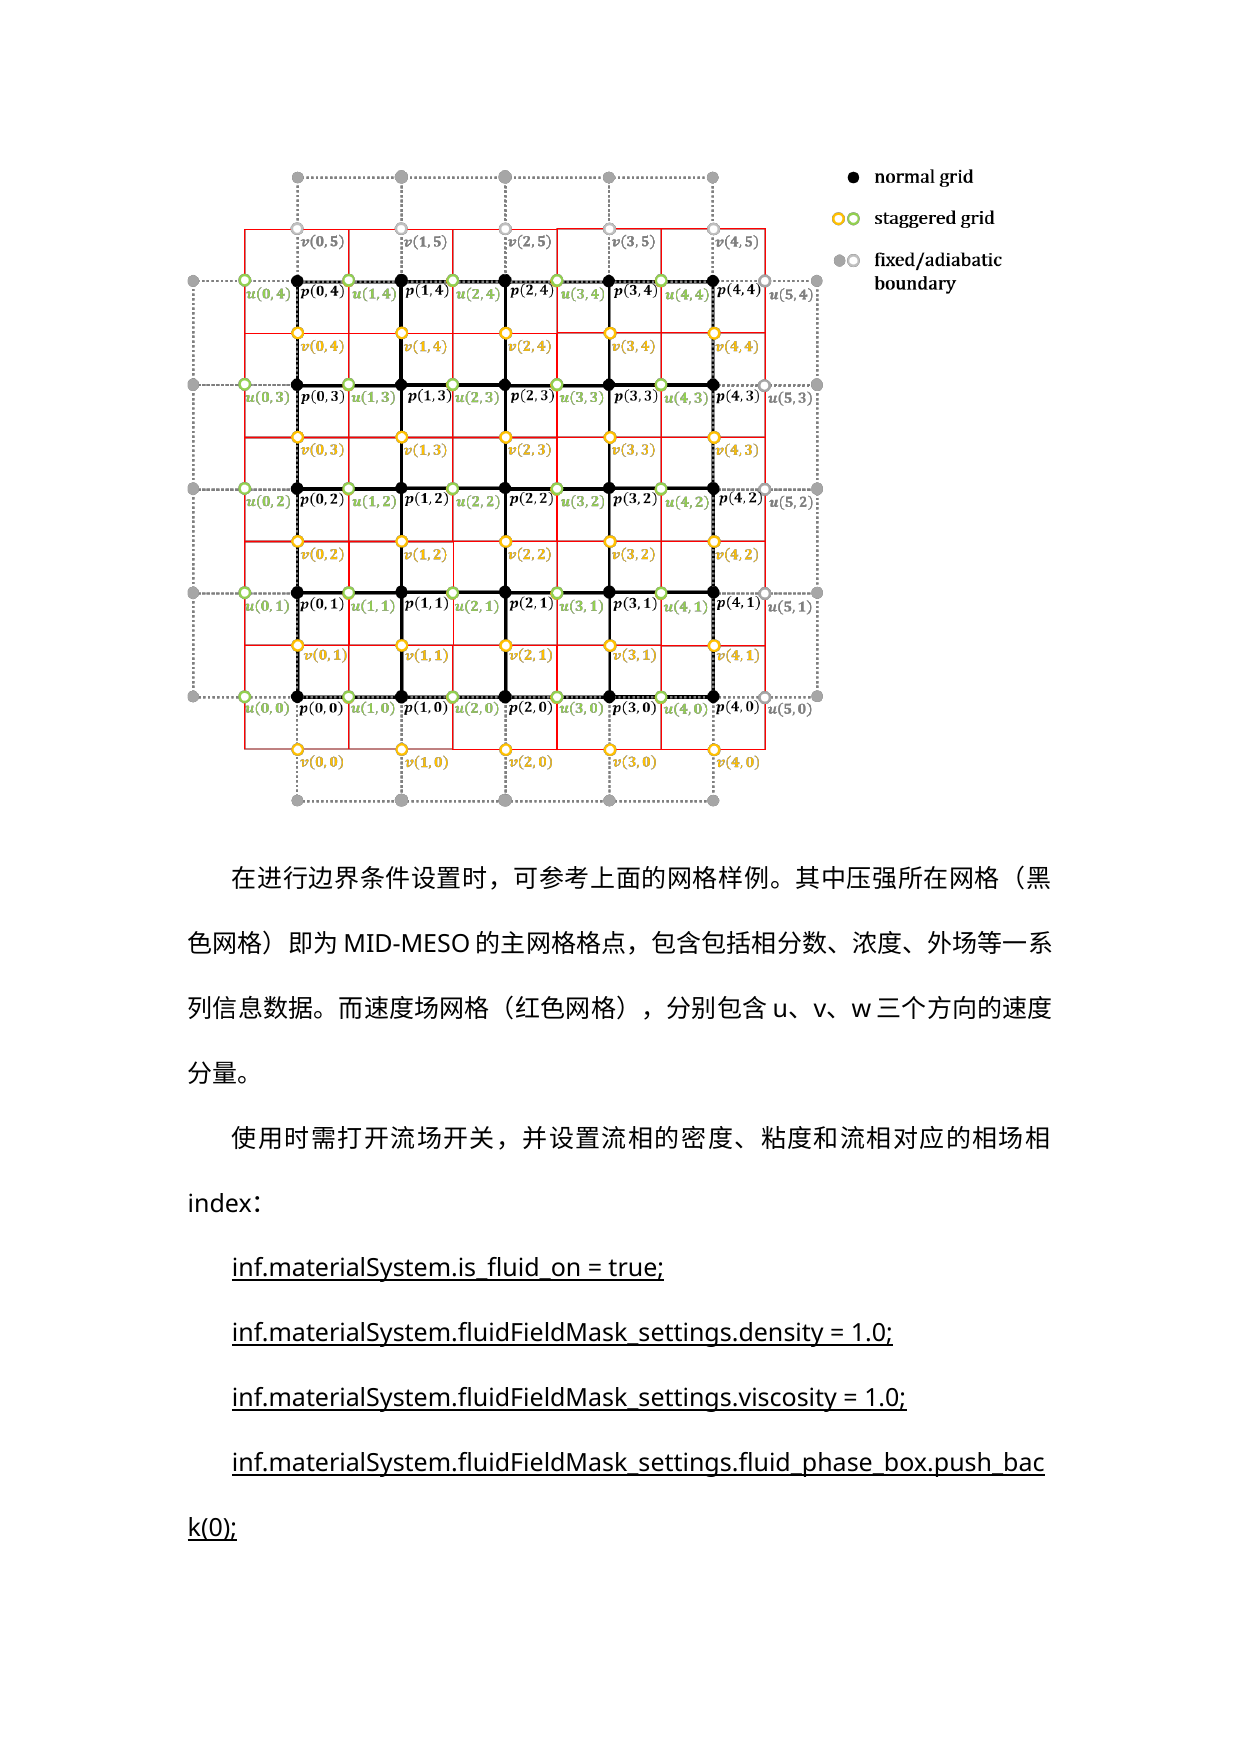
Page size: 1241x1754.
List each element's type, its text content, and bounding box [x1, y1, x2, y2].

text inf.materialSystem.is_fluid_on = true; [187, 1234, 1053, 1299]
text inf.materialSystem.fluidFieldMask_settings.viscosity = 1.0; [187, 1364, 1053, 1429]
picture [187, 162, 1015, 814]
text 在进行边界条件设置时，可参考上面的网格样例。其中压强所在网格（黑色网格）即为MID-MESO的主网格格点，包含包括相分数、浓度、外场等一系列信息数据。而速度场网格（红色网格），分别包含u、v、w三个方向的速度分量。 [187, 844, 1053, 1104]
text 使用时需打开流场开关，并设置流相的密度、粘度和流相对应的相场相index： [187, 1104, 1053, 1234]
text inf.materialSystem.fluidFieldMask_settings.fluid_phase_box.push_back(0); [187, 1429, 1053, 1559]
text inf.materialSystem.fluidFieldMask_settings.density = 1.0; [187, 1299, 1053, 1364]
